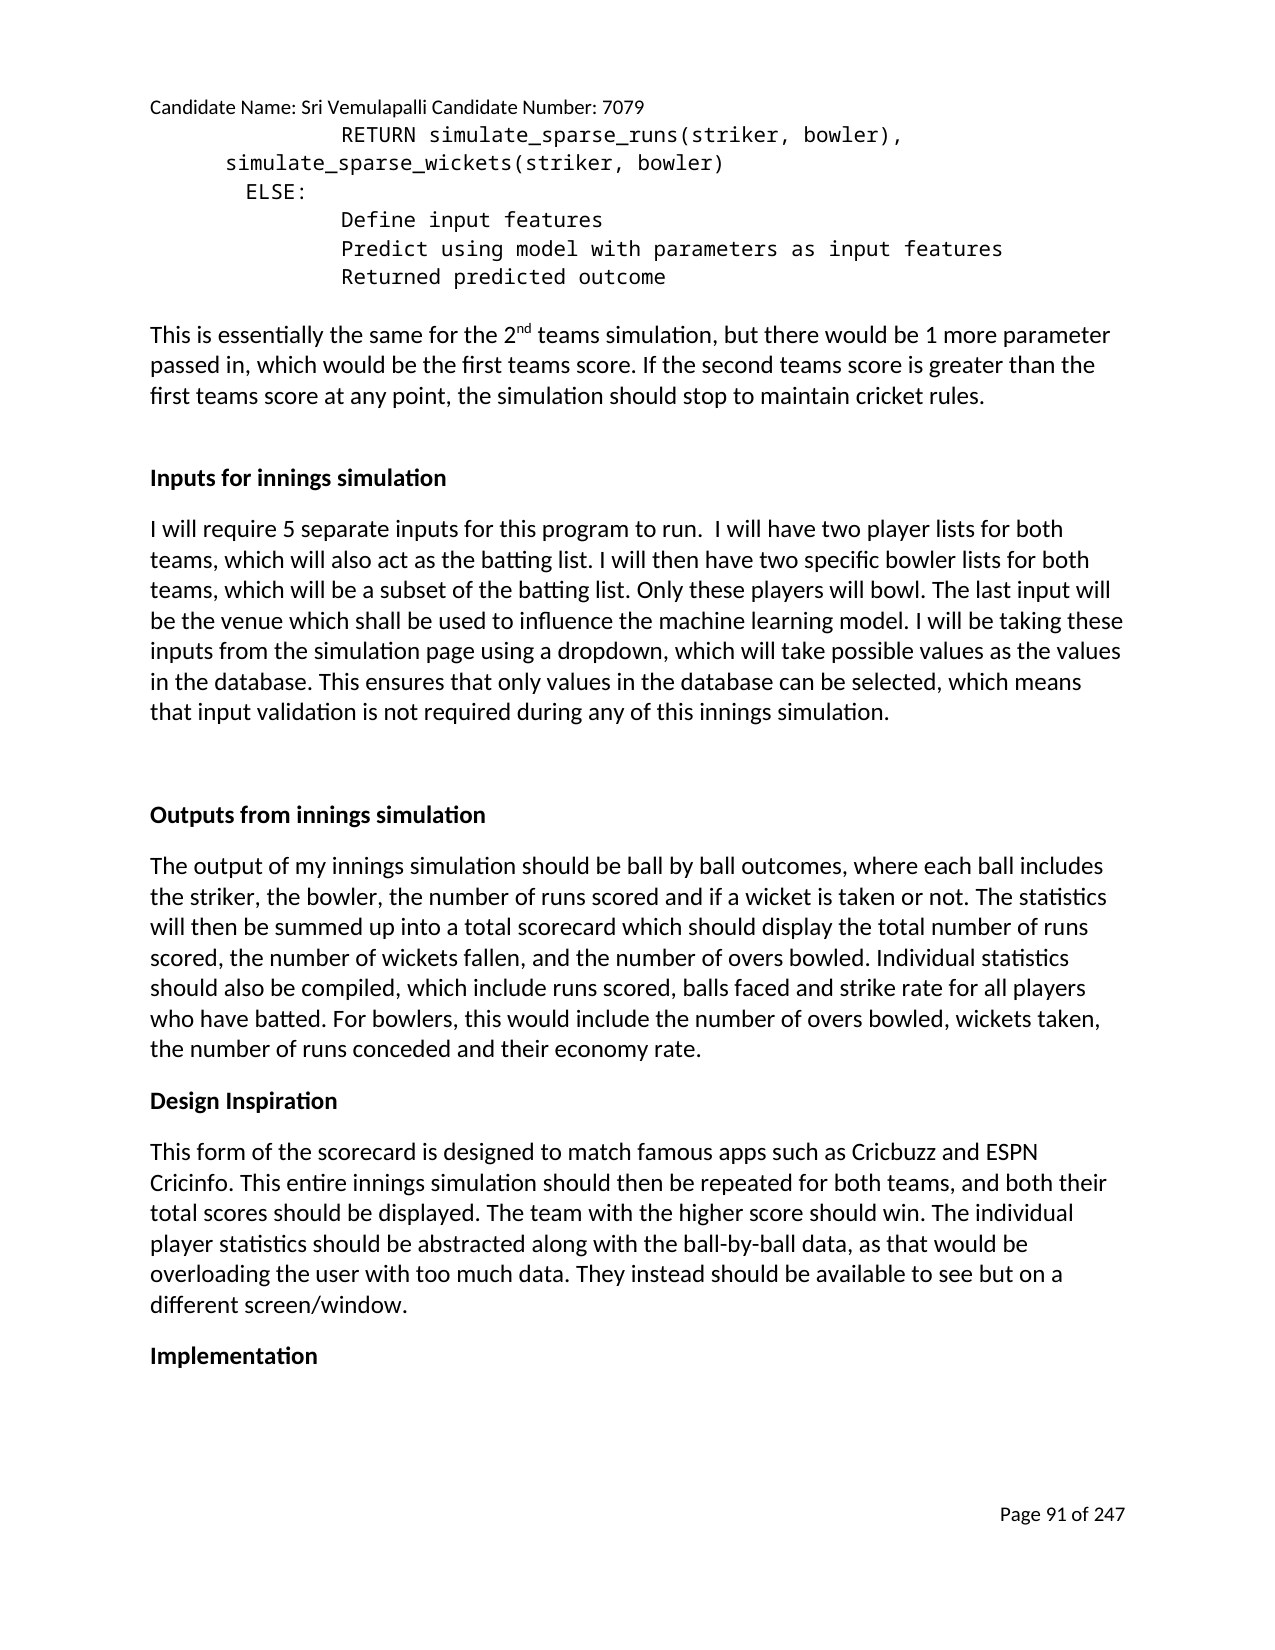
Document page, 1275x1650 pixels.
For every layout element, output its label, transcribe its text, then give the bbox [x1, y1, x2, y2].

text Design Inspiration [150, 1085, 1125, 1116]
text RETURN simulate_sparse_runs(striker, bowler), simulate_sparse_wickets(striker, bowler) [225, 120, 1125, 177]
text Implementation [150, 1340, 1125, 1371]
text Outputs from innings simulation [150, 799, 1125, 830]
text Predict using model with parameters as input features [225, 234, 1125, 262]
text Returned predicted outcome [225, 262, 1125, 291]
text This form of the scorecard is designed to match famous apps such as Cricbuzz and ESPN Cricinfo. This entire innings simulation should then be repeated for both teams, and both their total scores should be displayed. The team with the higher score should win. The individual player statistics should be abstracted along with the ball-by-ball data, as that would be overloading the user with too much data. They instead should be available to see but on a different screen/window. [150, 1136, 1125, 1319]
text Inputs for innings simulation [150, 462, 1125, 492]
text I will require 5 separate inputs for this program to run. I will have two player lists for both teams, which will also act as the batting list. I will then have two specific bowler lists for both teams, which will be a subset of the batting list. Only these players will bowl. The last input will be the venue which shall be used to influence the machine learning model. I will be taking these inputs from the simulation page using a dropdown, which will take possible values as the values in the database. This ensures that only values in the database can be selected, which means that input validation is not required during any of this innings simulation. [150, 513, 1125, 727]
text Define input features [225, 205, 1125, 234]
text The output of my innings simulation should be ball by ball outcomes, where each ball includes the striker, the bowler, the number of runs scored and if a wicket is taken or not. The statistics will then be summed up into a total scorecard which should display the total number of runs scored, the number of wickets fallen, and the number of overs bowled. Individual statistics should also be compiled, which include runs scored, balls faced and strike rate for all players who have batted. For bowlers, this would include the number of overs bowled, wickets taken, the number of runs conceded and their economy rate. [150, 851, 1125, 1064]
text This is essentially the same for the 2nd teams simulation, but there would be 1 more parameter passed in, which would be the first teams score. If the second teams score is greater than the first teams score at any point, the simulation should stop to maintain cricket rules. [150, 319, 1125, 411]
text ELSE: [225, 177, 1125, 205]
